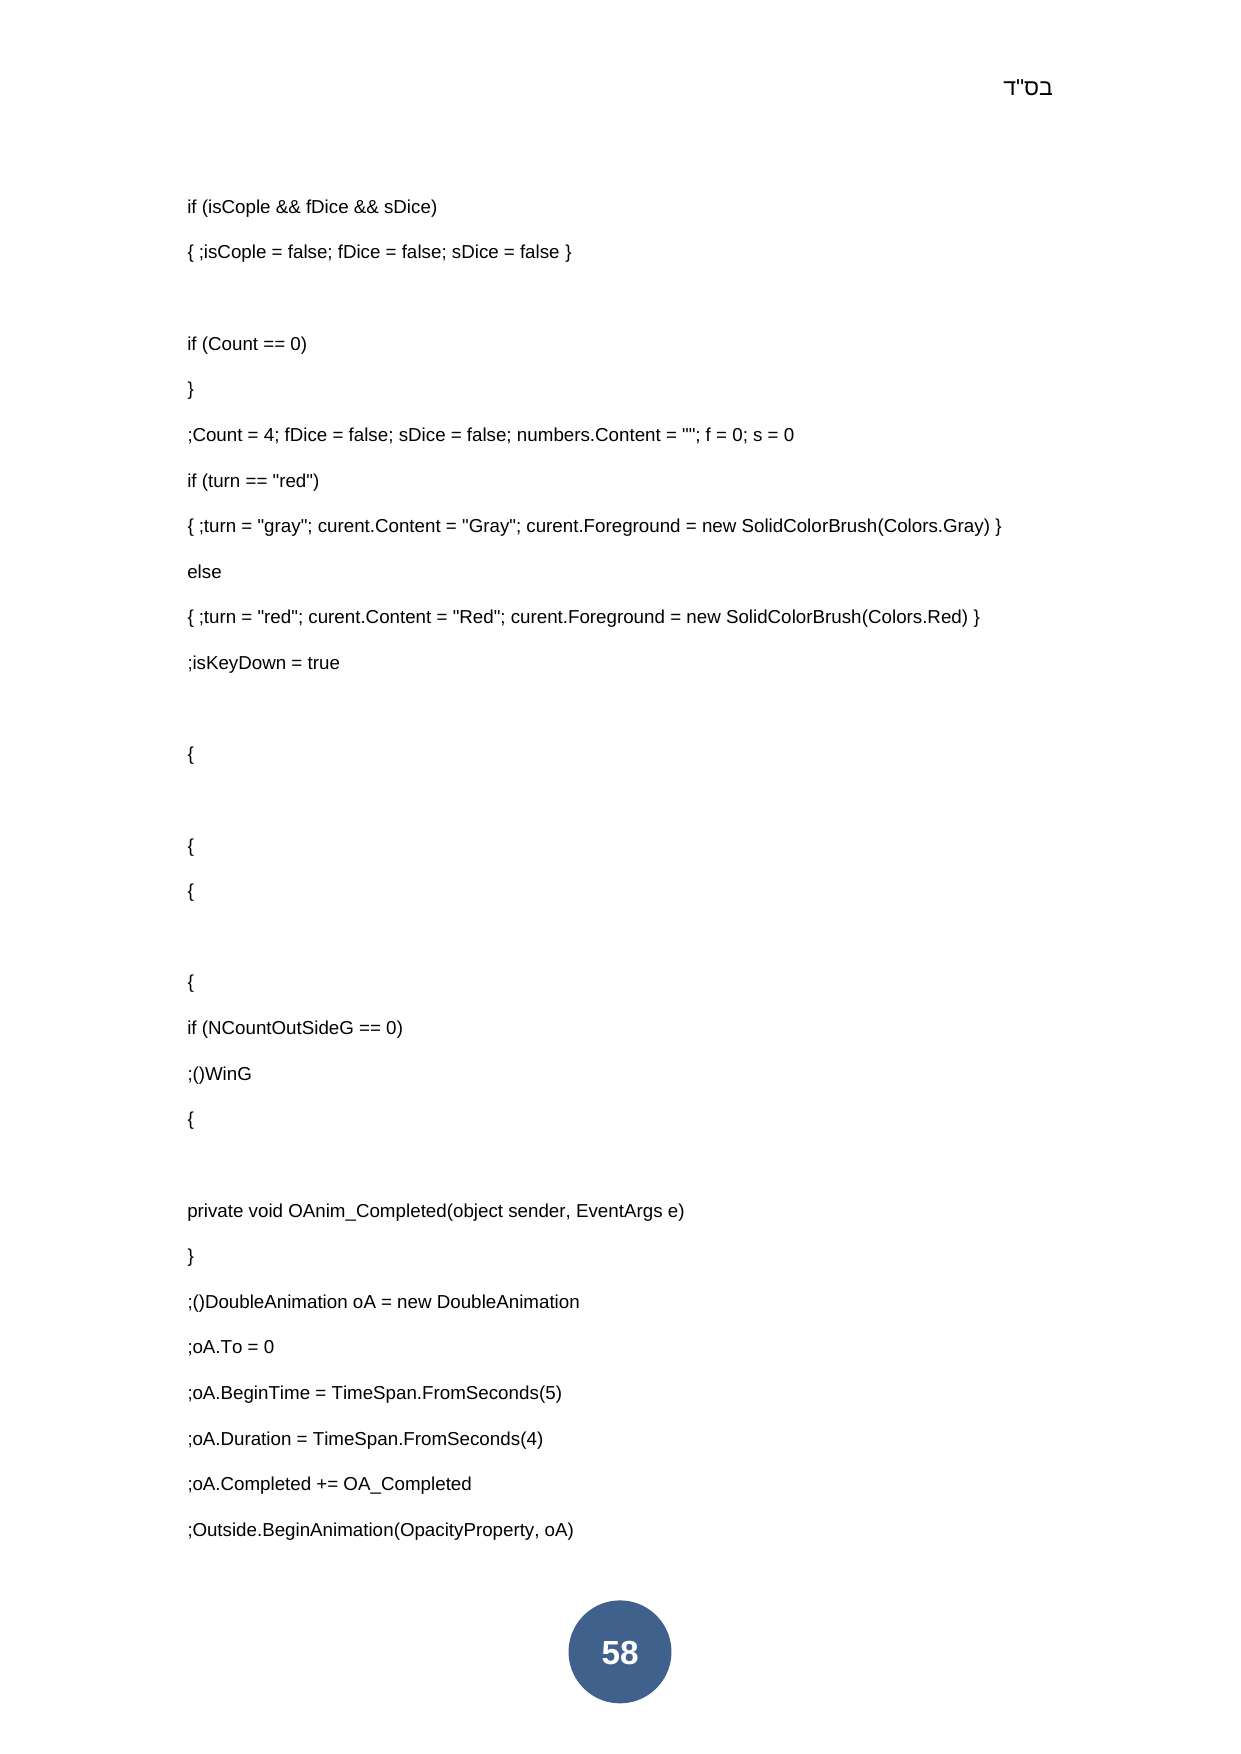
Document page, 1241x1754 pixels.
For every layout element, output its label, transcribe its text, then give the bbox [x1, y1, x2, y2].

text else [187, 561, 1053, 582]
text Outside.BeginAnimation(OpacityProperty, oA); [187, 1519, 1053, 1540]
text { isCople = false; fDice = false; sDice = false; } [187, 241, 1053, 263]
text { [187, 378, 1053, 400]
text } [187, 1108, 1053, 1130]
text if (Count == 0) [187, 332, 1053, 354]
text if (isCople && fDice && sDice) [187, 196, 1053, 217]
text if (NCountOutSideG == 0) [187, 1017, 1053, 1038]
text } [187, 971, 1053, 993]
text WinG(); [187, 1062, 1053, 1084]
text private void OAnim_Completed(object sender, EventArgs e) [187, 1199, 1053, 1221]
text Count = 4; fDice = false; sDice = false; numbers.Content = ""; f = 0; s = 0; [187, 424, 1053, 445]
text { turn = "red"; curent.Content = "Red"; curent.Foreground = new SolidColorBrush(Colors.Red); } [187, 606, 1053, 628]
text DoubleAnimation oA = new DoubleAnimation(); [187, 1291, 1053, 1312]
text oA.Completed += OA_Completed; [187, 1473, 1053, 1495]
text if (turn == "red") [187, 469, 1053, 491]
text isKeyDown = true; [187, 652, 1053, 673]
text oA.BeginTime = TimeSpan.FromSeconds(5); [187, 1382, 1053, 1403]
text { [187, 1245, 1053, 1267]
text } [187, 880, 1053, 902]
text oA.Duration = TimeSpan.FromSeconds(4); [187, 1427, 1053, 1449]
text } [187, 834, 1053, 856]
text { turn = "gray"; curent.Content = "Gray"; curent.Foreground = new SolidColorBrush(Colors.Gray); } [187, 515, 1053, 537]
text oA.To = 0; [187, 1336, 1053, 1358]
text } [187, 743, 1053, 765]
